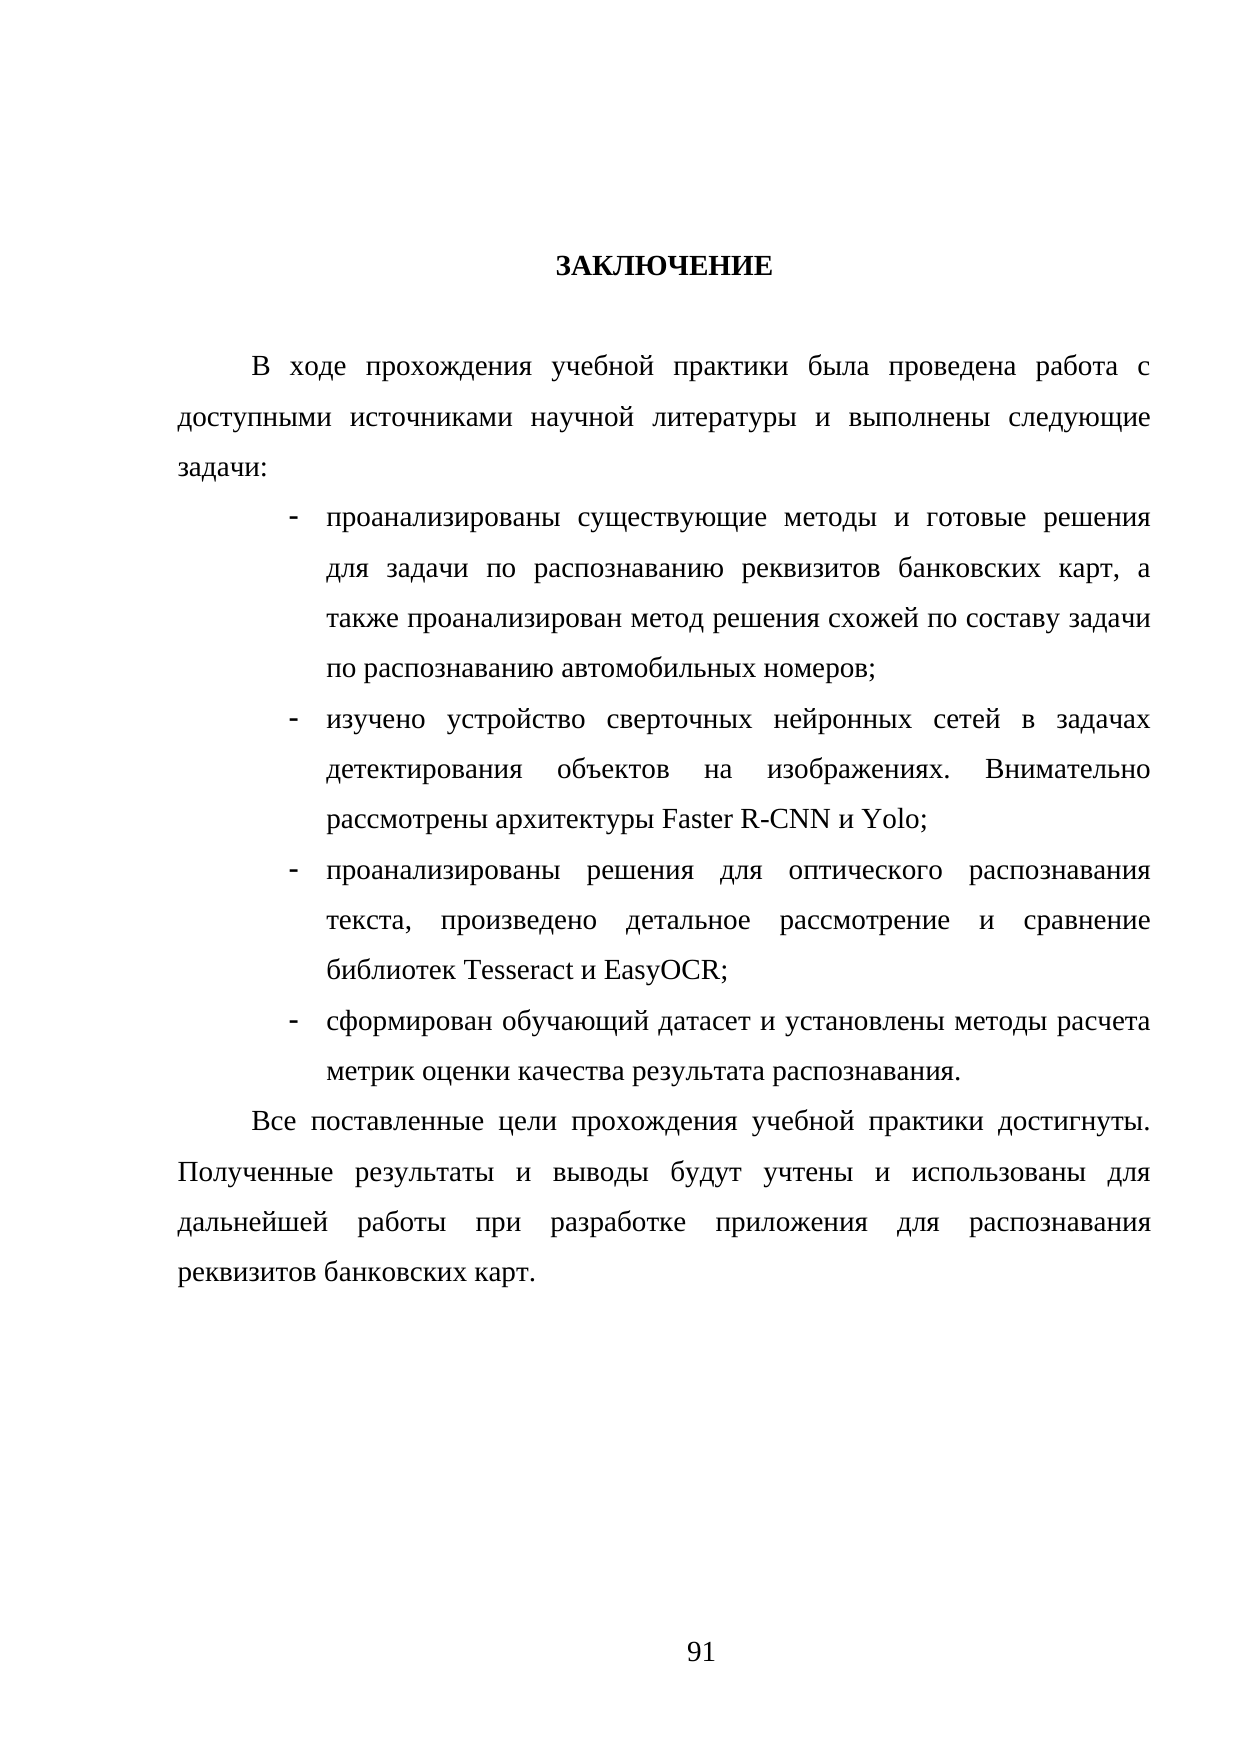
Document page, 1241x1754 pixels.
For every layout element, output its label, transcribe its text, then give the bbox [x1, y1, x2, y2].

list проанализированы решения для оптического распознавания текста, произведено детальное рассмотрение и сравнение библиотек Tesseract и EasyOCR; [288, 852, 1152, 986]
subtitle ЗАКЛЮЧЕНИЕ [177, 248, 1152, 281]
text Все поставленные цели прохождения учебной практики достигнуты. Полученные результаты и выводы будут учтены и использованы для дальнейшей работы при разработке приложения для распознавания реквизитов банковских карт. [177, 1103, 1152, 1288]
list изучено устройство сверточных нейронных сетей в задачах детектирования объектов на изображениях. Внимательно рассмотрены архитектуры Faster R-CNN и Yolo; [288, 701, 1152, 835]
list проанализированы существующие методы и готовые решения для задачи по распознаванию реквизитов банковских карт, а также проанализирован метод решения схожей по составу задачи по распознаванию автомобильных номеров; [288, 499, 1152, 684]
list сформирован обучающий датасет и установлены методы расчета метрик оценки качества результата распознавания. [288, 1003, 1152, 1087]
text В ходе прохождения учебной практики была проведена работа с доступными источниками научной литературы и выполнены следующие задачи: [177, 348, 1152, 483]
